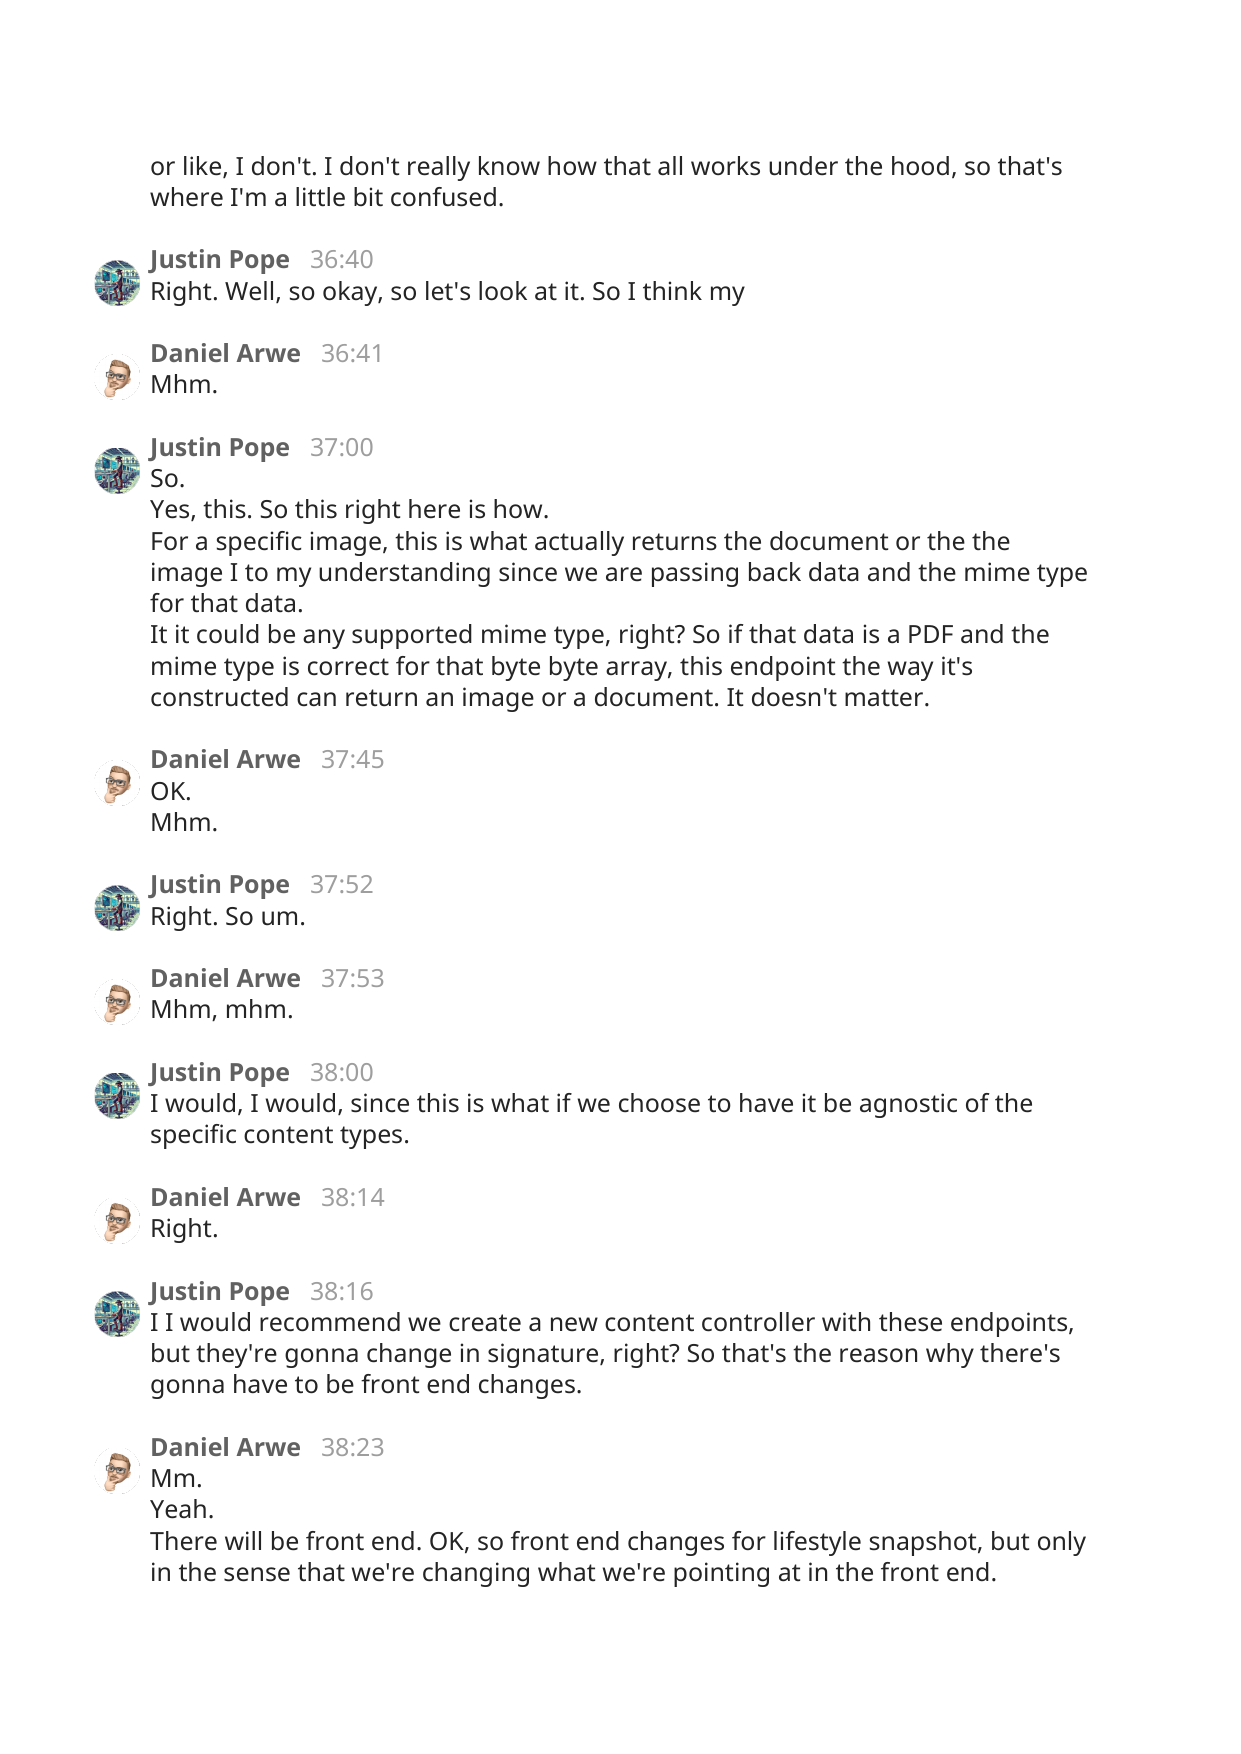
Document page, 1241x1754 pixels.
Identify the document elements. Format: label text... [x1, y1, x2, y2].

picture [94, 354, 140, 400]
text Daniel Arwe 37:45 OK. Mhm. [150, 712, 1090, 837]
picture [94, 1198, 140, 1244]
text Daniel Arwe 38:14 Right. [150, 1150, 1090, 1244]
text Justin Pope 37:52 Right. So um. [150, 837, 1090, 931]
picture [94, 760, 140, 806]
text Daniel Arwe 37:53 Mhm, mhm. [150, 931, 1090, 1025]
text Justin Pope 38:16 I I would recommend we create a new content controller with these endpoints, but they're gonna change in signature, right? So that's the reason why there's gonna have to be front end changes. [150, 1244, 1090, 1400]
picture [94, 1448, 140, 1494]
text Justin Pope 38:00 I would, I would, since this is what if we choose to have it be agnostic of the specific content types. [150, 1025, 1090, 1150]
text Justin Pope 36:40 Right. Well, so okay, so let's look at it. So I think my [150, 212, 1090, 306]
picture [94, 1073, 140, 1119]
picture [94, 260, 140, 306]
picture [94, 979, 140, 1025]
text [150, 150, 1090, 212]
text Justin Pope 37:00 So. Yes, this. So this right here is how. For a specific image, this is what actually returns the document or the the image I to my understanding since we are passing back data and the mime type for that data. It it could be any supported mime type, right? So if that data is a PDF and the mime type is correct for that byte byte array, this endpoint the way it's constructed can return an image or a document. It doesn't matter. [150, 400, 1090, 712]
text Daniel Arwe 38:23 Mm. Yeah. There will be front end. OK, so front end changes for lifestyle snapshot, but only in the sense that we're changing what we're pointing at in the front end. [150, 1400, 1090, 1587]
picture [94, 448, 140, 494]
text Daniel Arwe 36:41 Mhm. [150, 306, 1090, 400]
picture [94, 885, 140, 931]
picture [94, 1291, 140, 1337]
